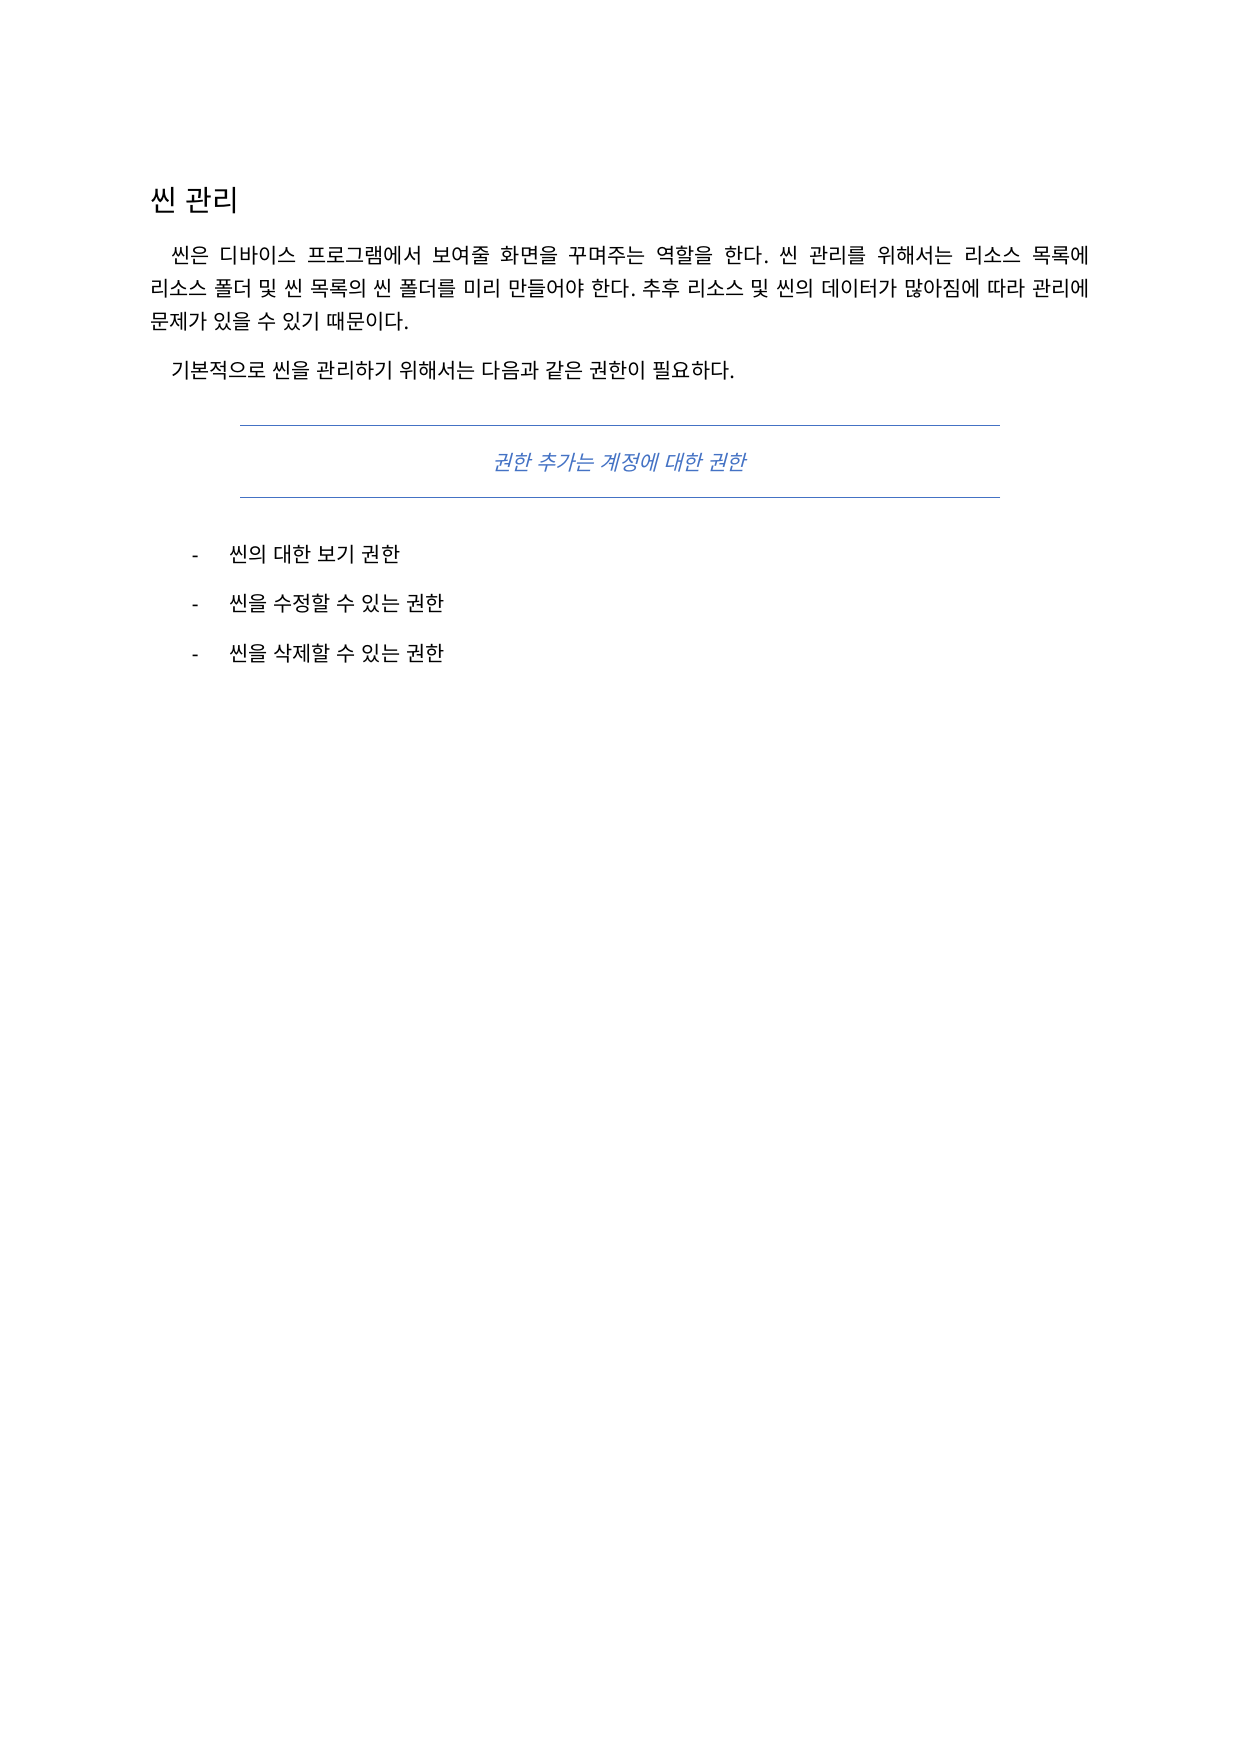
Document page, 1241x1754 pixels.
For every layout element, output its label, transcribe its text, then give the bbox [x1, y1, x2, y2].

subtitle 씬 관리 [150, 177, 1090, 219]
list 씬을 수정할 수 있는 권한 [192, 588, 1090, 618]
list 씬을 삭제할 수 있는 권한 [192, 637, 1090, 667]
list 씬의 대한 보기 권한 [192, 538, 1090, 569]
text 권한 추가는 계정에 대한 권한 [240, 426, 1000, 497]
text 씬은 디바이스 프로그램에서 보여줄 화면을 꾸며주는 역할을 한다. 씬 관리를 위해서는 리소스 목록에 리소스 폴더 및 씬 목록의 씬 폴더를 미리 만들어야 한다. 추후 리소스 및 씬의 데이터가 많아짐에 따라 관리에 문제가 있을 수 있기 때문이다. [150, 239, 1090, 335]
text 기본적으로 씬을 관리하기 위해서는 다음과 같은 권한이 필요하다. [150, 354, 1090, 384]
